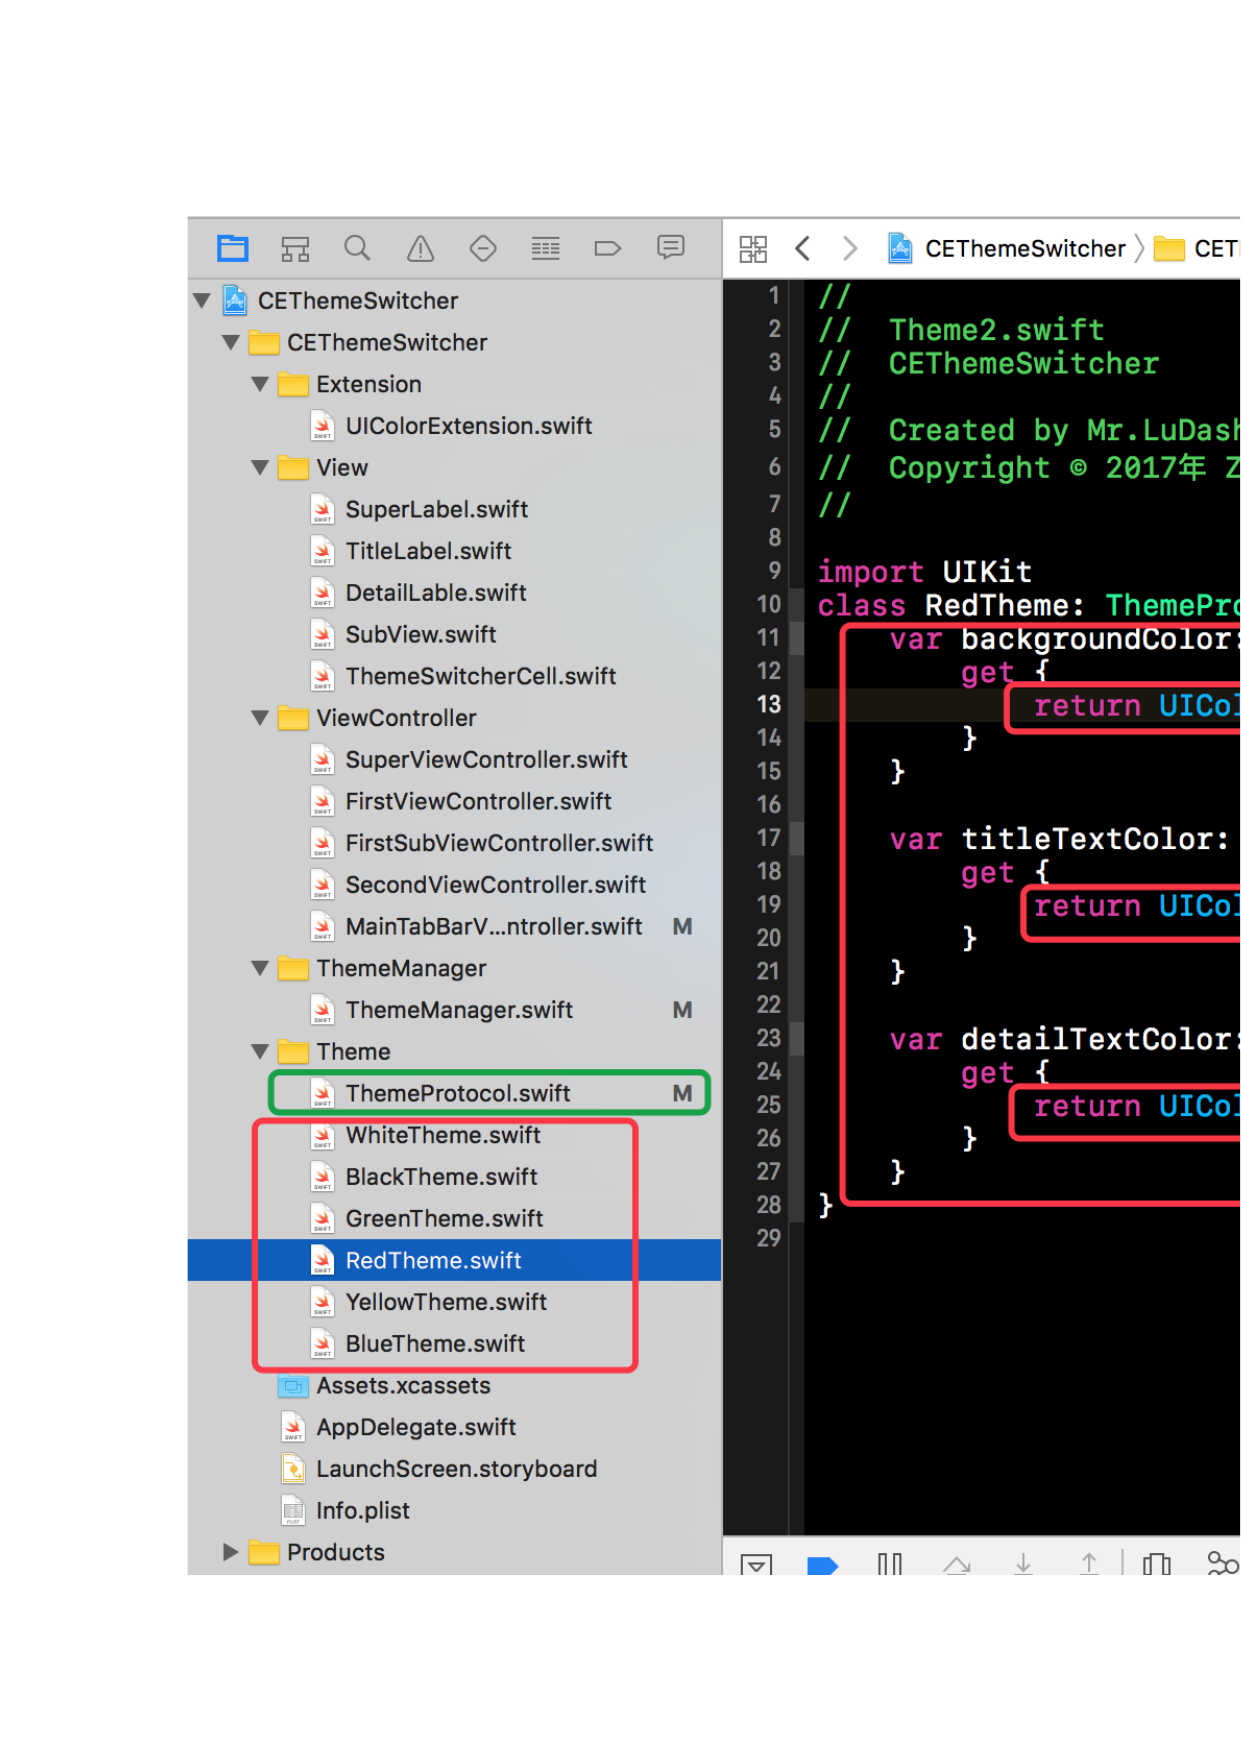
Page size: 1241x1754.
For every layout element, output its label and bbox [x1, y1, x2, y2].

picture [187, 216, 1241, 1575]
